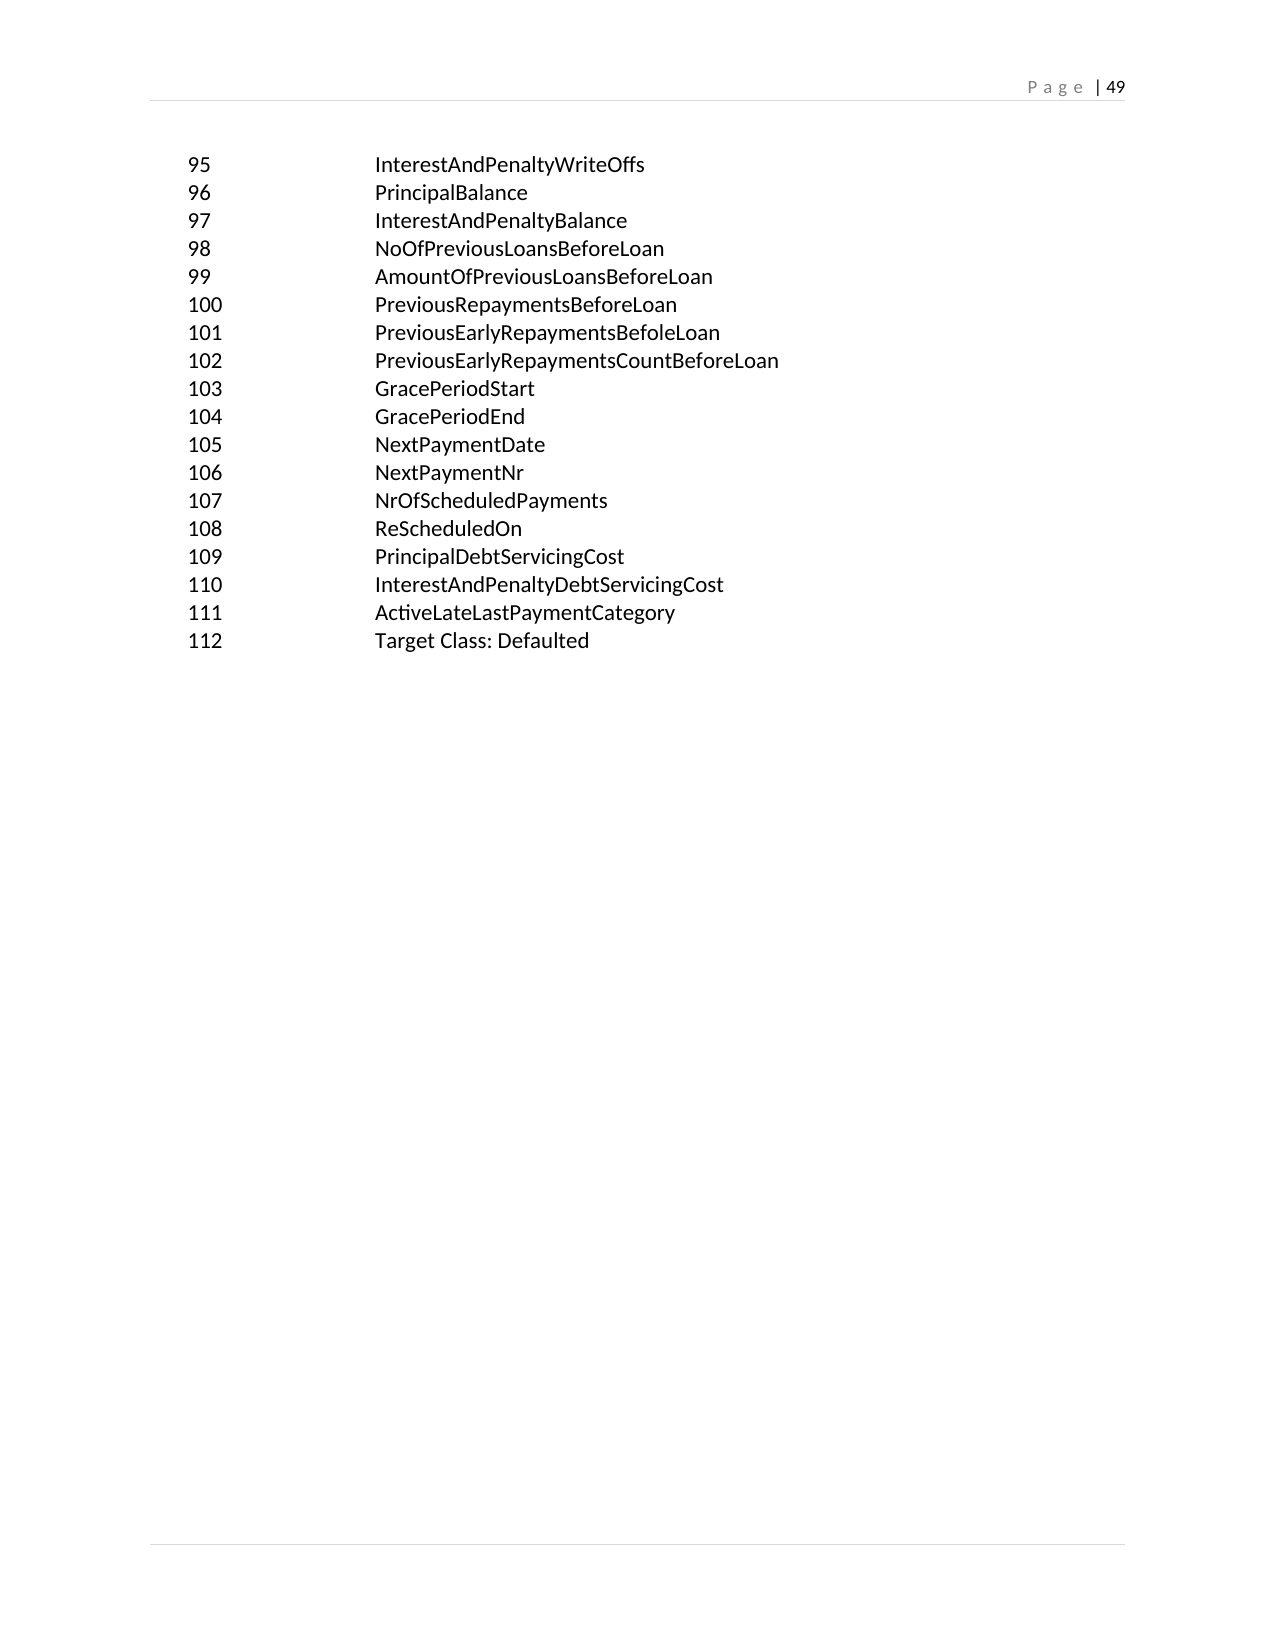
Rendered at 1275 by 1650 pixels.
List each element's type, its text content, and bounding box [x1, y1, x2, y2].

text 96 PrincipalBalance [187, 178, 1125, 206]
text 112 Target Class: Defaulted [187, 626, 1125, 654]
text 101 PreviousEarlyRepaymentsBefoleLoan [187, 318, 1125, 346]
text 103 GracePeriodStart [187, 374, 1125, 402]
text 97 InterestAndPenaltyBalance [187, 206, 1125, 234]
text 105 NextPaymentDate [187, 430, 1125, 458]
text 109 PrincipalDebtServicingCost [187, 542, 1125, 570]
text 104 GracePeriodEnd [187, 402, 1125, 430]
text 111 ActiveLateLastPaymentCategory [187, 598, 1125, 626]
text 100 PreviousRepaymentsBeforeLoan [187, 290, 1125, 318]
text 108 ReScheduledOn [187, 514, 1125, 542]
text 106 NextPaymentNr [187, 458, 1125, 486]
text 107 NrOfScheduledPayments [187, 486, 1125, 514]
text 102 PreviousEarlyRepaymentsCountBeforeLoan [187, 346, 1125, 374]
text 98 NoOfPreviousLoansBeforeLoan [187, 234, 1125, 262]
text 99 AmountOfPreviousLoansBeforeLoan [187, 262, 1125, 290]
text 95 InterestAndPenaltyWriteOffs [187, 150, 1125, 178]
text 110 InterestAndPenaltyDebtServicingCost [187, 570, 1125, 598]
